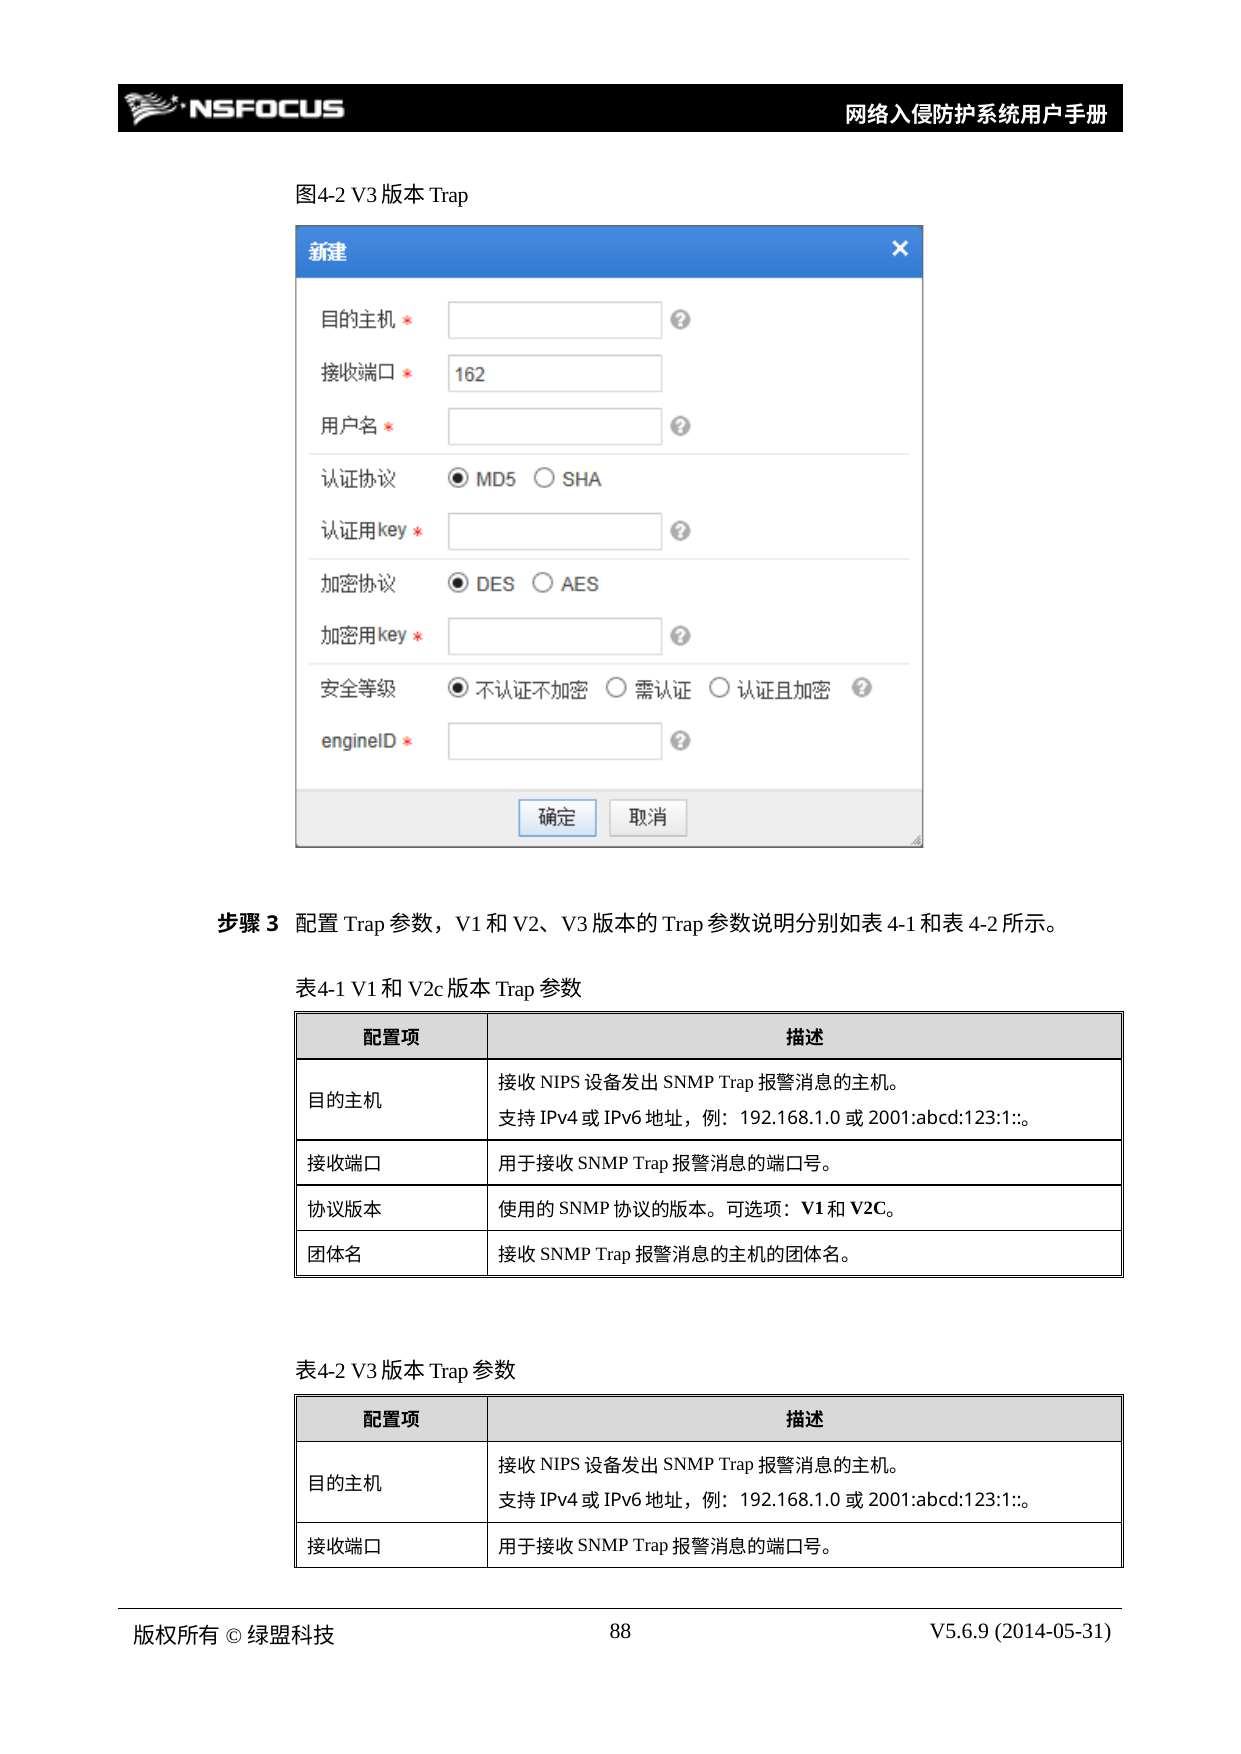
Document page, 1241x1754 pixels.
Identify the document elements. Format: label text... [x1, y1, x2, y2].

picture [118, 84, 1123, 132]
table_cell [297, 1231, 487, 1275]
table_header 配置项 [297, 1014, 487, 1058]
table_cell 目的主机 [297, 1060, 487, 1139]
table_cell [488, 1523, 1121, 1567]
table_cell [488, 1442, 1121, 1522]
text V3版本Trap [295, 177, 1122, 209]
text V1和V2c版本Trap参数 [295, 971, 1122, 1003]
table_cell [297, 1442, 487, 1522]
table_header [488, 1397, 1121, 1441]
text 配置Trap参数，V1和V2、V3版本的Trap参数说明分别如表4-8和表4-9所示。 [279, 906, 1122, 938]
table_cell 用于接收SNMP Trap报警消息的端口号。 [488, 1141, 1121, 1184]
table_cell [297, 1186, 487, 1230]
table_cell 接收端口 [297, 1141, 487, 1184]
picture [295, 225, 924, 848]
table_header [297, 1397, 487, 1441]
table_cell 接收NIPS设备发出SNMP Trap报警消息的主机。 支持IPv4或IPv6地址，例：192.168.1.0 或 2001:abcd:123:1::。 [488, 1060, 1121, 1139]
text V3版本Trap参数 [295, 1353, 1122, 1385]
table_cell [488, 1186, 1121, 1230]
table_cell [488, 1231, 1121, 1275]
table_header 描述 [488, 1014, 1121, 1058]
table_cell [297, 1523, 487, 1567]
